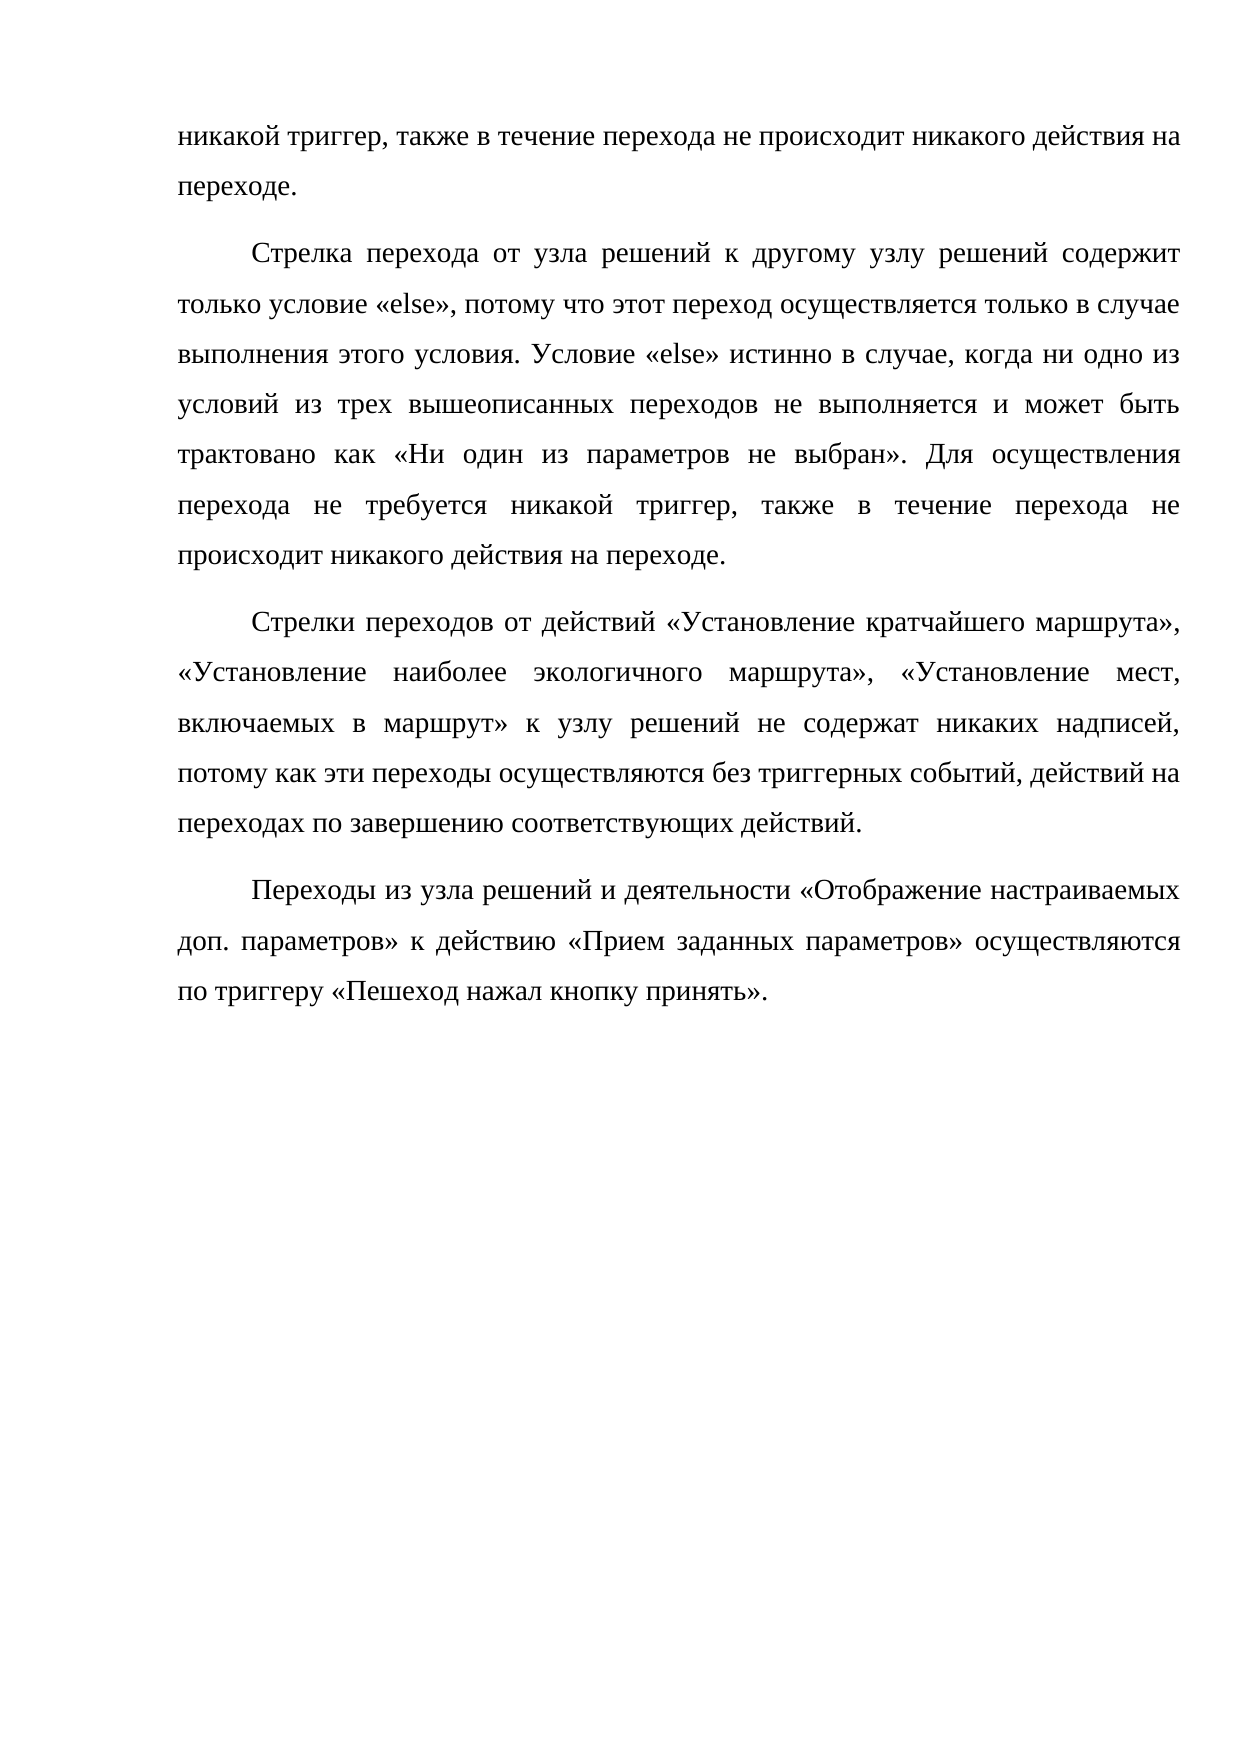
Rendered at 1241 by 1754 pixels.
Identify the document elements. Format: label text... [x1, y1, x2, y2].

text Переходы из узла решений и деятельности «Отображение настраиваемых доп. параметров» к действию «Прием заданных параметров» осуществляются по триггеру «Пешеход нажал кнопку принять». [177, 872, 1181, 1007]
text Стрелки переходов от действий «Установление кратчайшего маршрута», «Установление наиболее экологичного маршрута», «Установление мест, включаемых в маршрут» к узлу решений не содержат никаких надписей, потому как эти переходы осуществляются без триггерных событий, действий на переходах по завершению соответствующих действий. [177, 604, 1181, 839]
text Стрелка перехода от узла решений к другому узлу решений содержит только условие «else», потому что этот переход осуществляется только в случае выполнения этого условия. Условие «else» истинно в случае, когда ни одно из условий из трех вышеописанных переходов не выполняется и может быть трактовано как «Ни один из параметров не выбран». Для осуществления перехода не требуется никакой триггер, также в течение перехода не происходит никакого действия на переходе. [177, 235, 1181, 571]
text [177, 118, 1181, 202]
